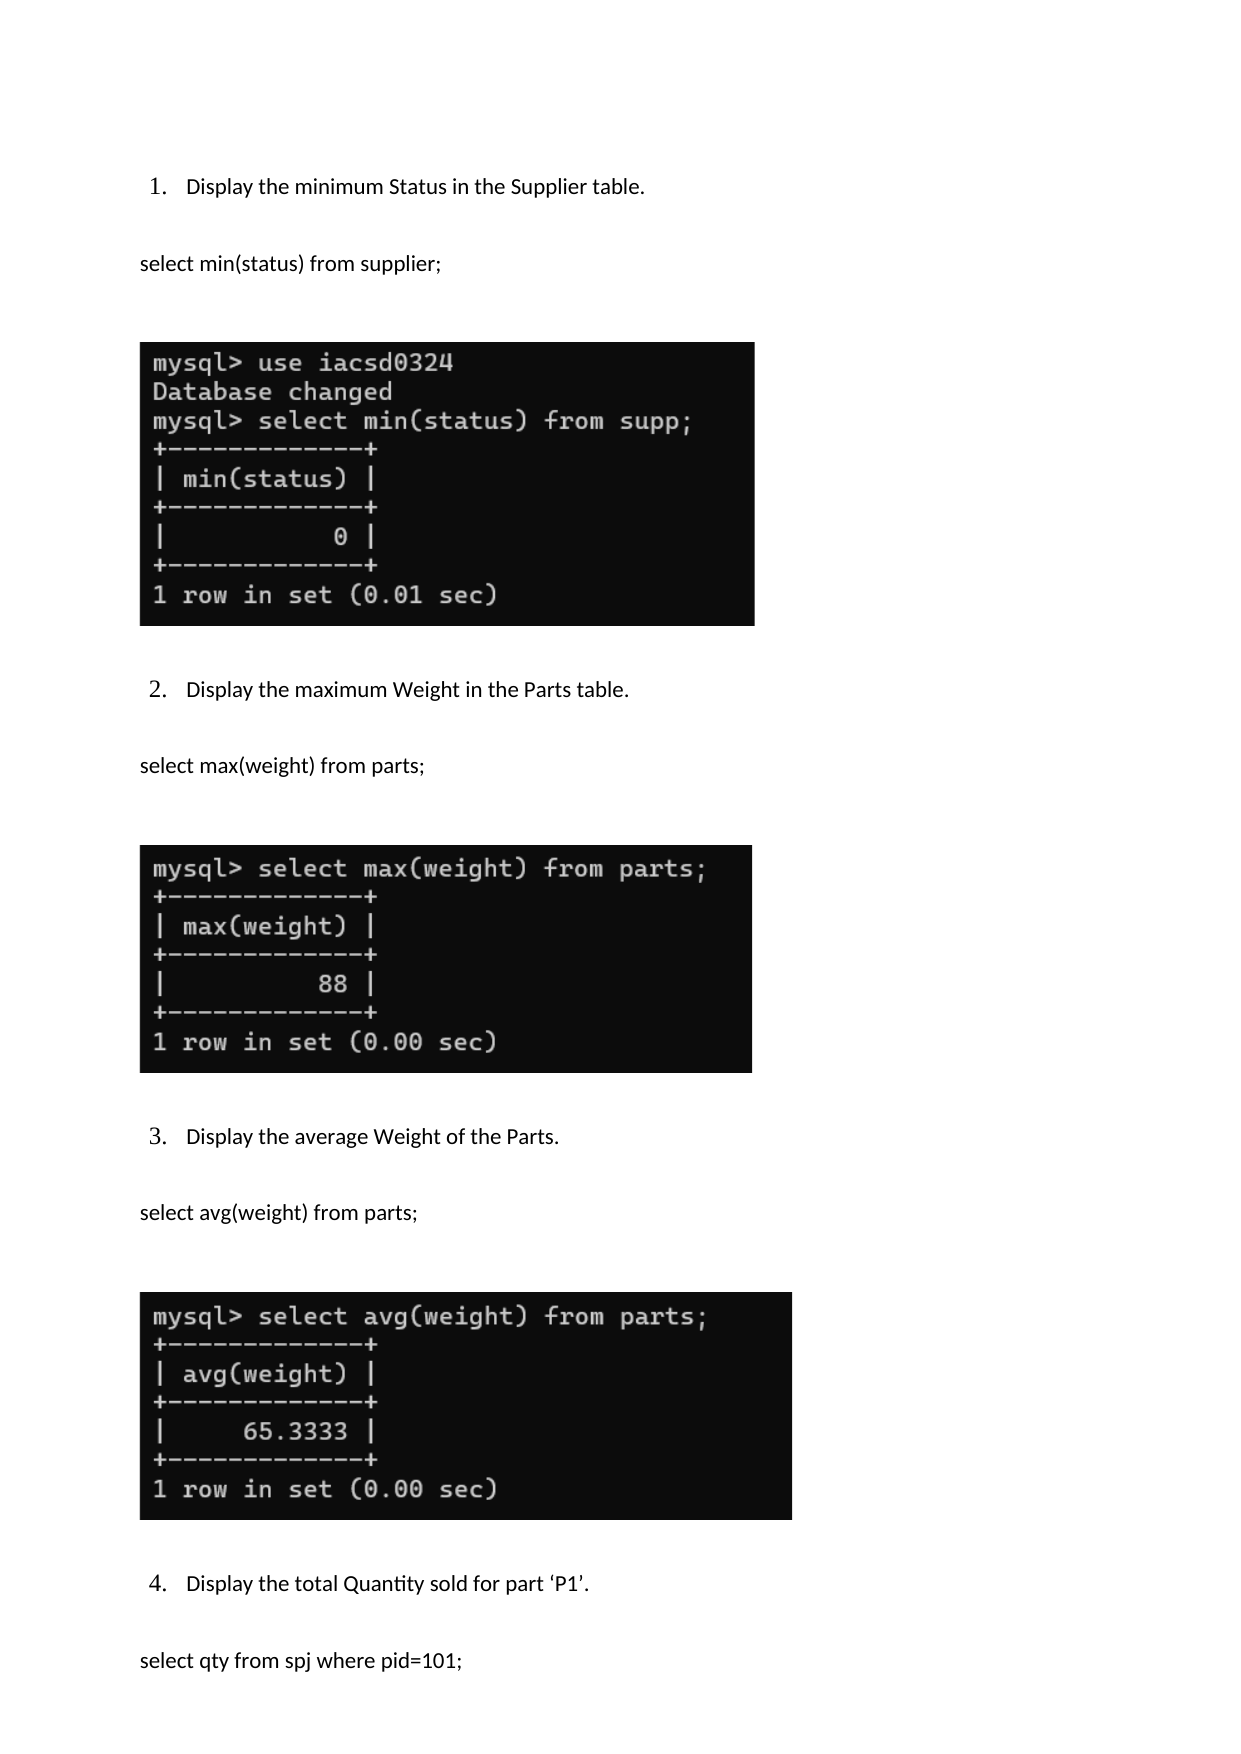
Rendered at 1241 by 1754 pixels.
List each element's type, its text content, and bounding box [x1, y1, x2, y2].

list Display the average Weight of the Parts. [148, 1121, 1103, 1150]
picture [139, 342, 755, 626]
text select min(status) from supplier; [139, 249, 1103, 277]
text select qty from spj where pid=101; [139, 1646, 1103, 1674]
list Display the maximum Weight in the Parts table. [148, 674, 1103, 703]
text select avg(weight) from parts; [139, 1198, 1103, 1226]
list Display the minimum Status in the Supplier table. [148, 171, 1103, 200]
picture [139, 845, 753, 1073]
picture [139, 1292, 793, 1520]
text select max(weight) from parts; [139, 751, 1103, 779]
list Display the total Quantity sold for part ‘P1’. [148, 1568, 1103, 1597]
